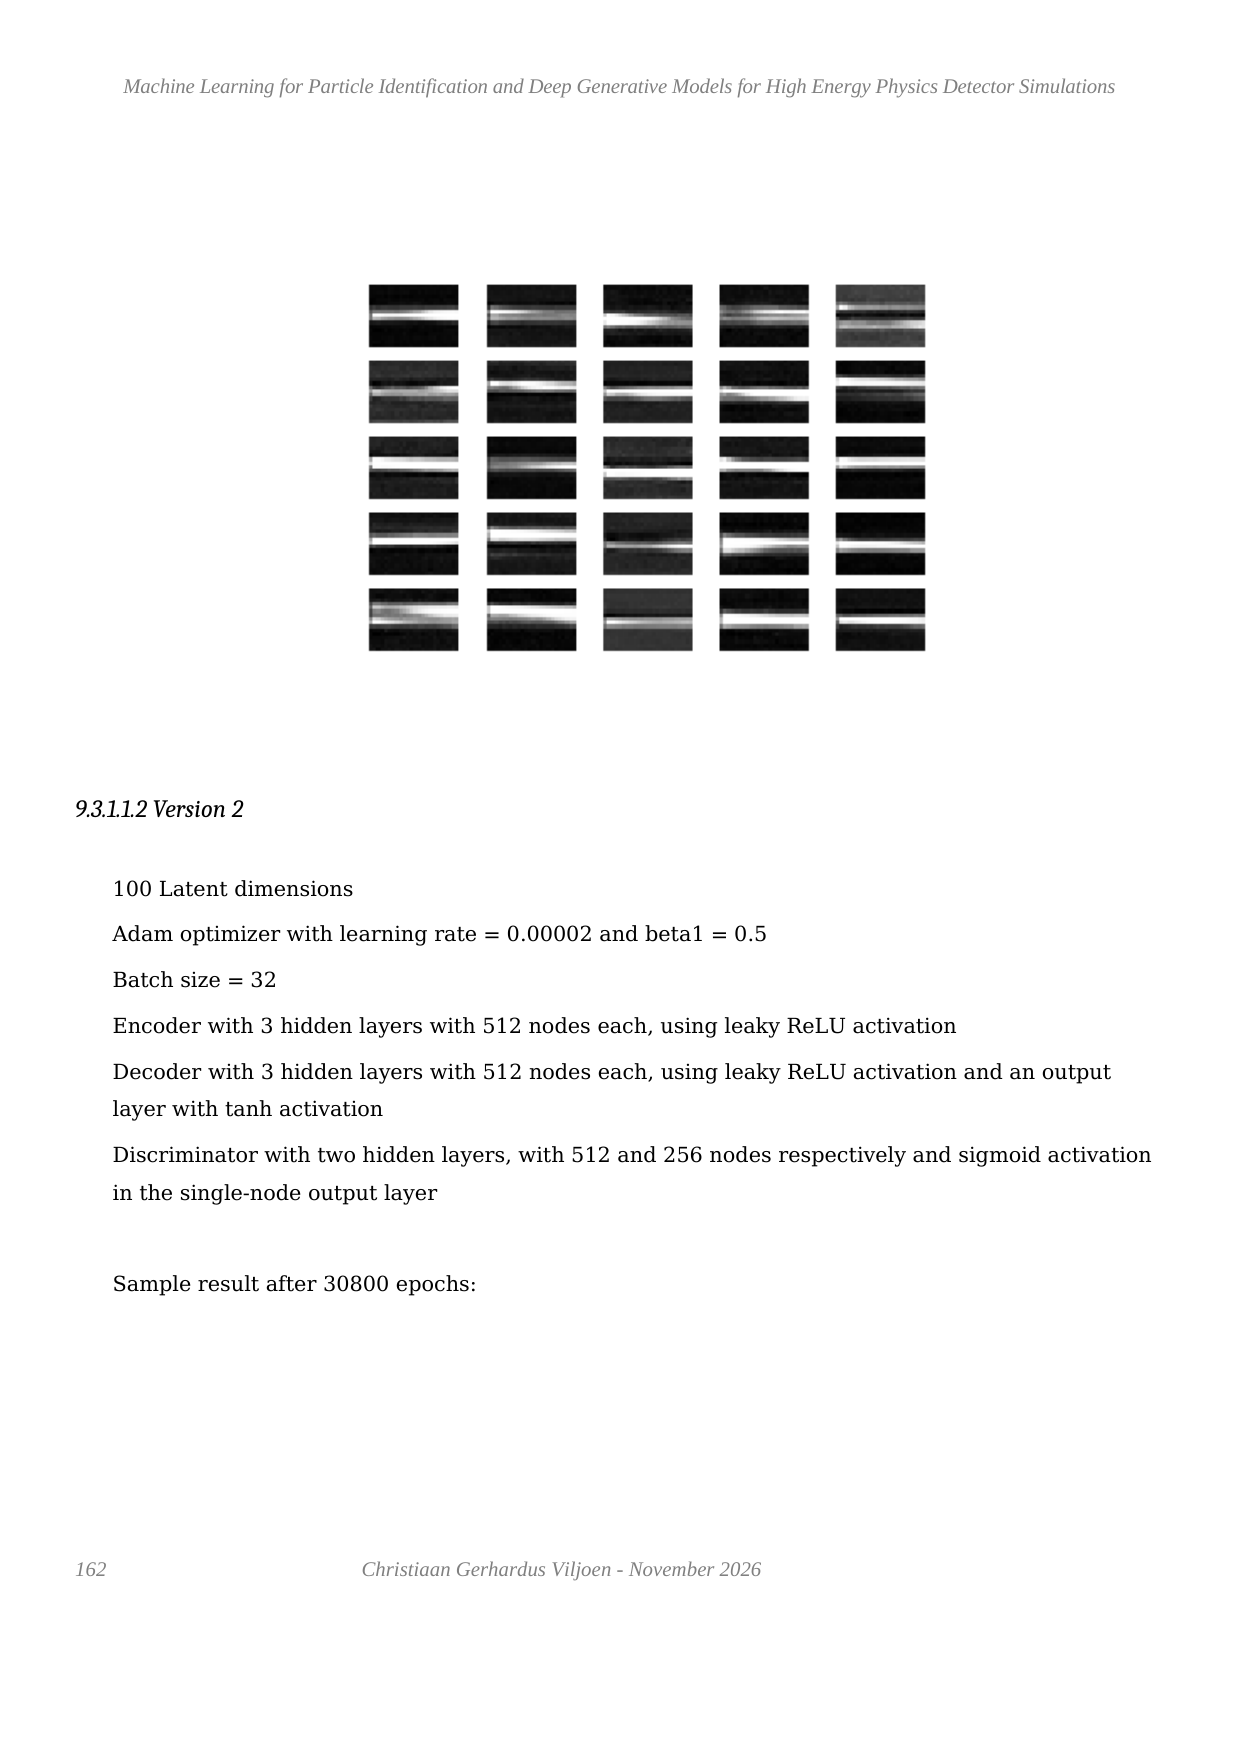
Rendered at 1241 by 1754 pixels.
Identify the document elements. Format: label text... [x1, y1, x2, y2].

text Adam optimizer with learning rate = 0.00002 and beta1 = 0.5 [112, 921, 1165, 946]
text Encoder with 3 hidden layers with 512 nodes each, using leaky ReLU activation [112, 1013, 1165, 1038]
text Sample result after 30800 epochs: [112, 1271, 1165, 1296]
text Batch size = 32 [112, 967, 1165, 992]
text 100 Latent dimensions [112, 875, 1165, 900]
picture [275, 226, 1003, 712]
text Discriminator with two hidden layers, with 512 and 256 nodes respectively and sigmoid activation in the single-node output layer [112, 1142, 1165, 1204]
text Decoder with 3 hidden layers with 512 nodes each, using leaky ReLU activation and an output layer with tanh activation [112, 1059, 1165, 1121]
subtitle Version 2 [75, 794, 1165, 823]
